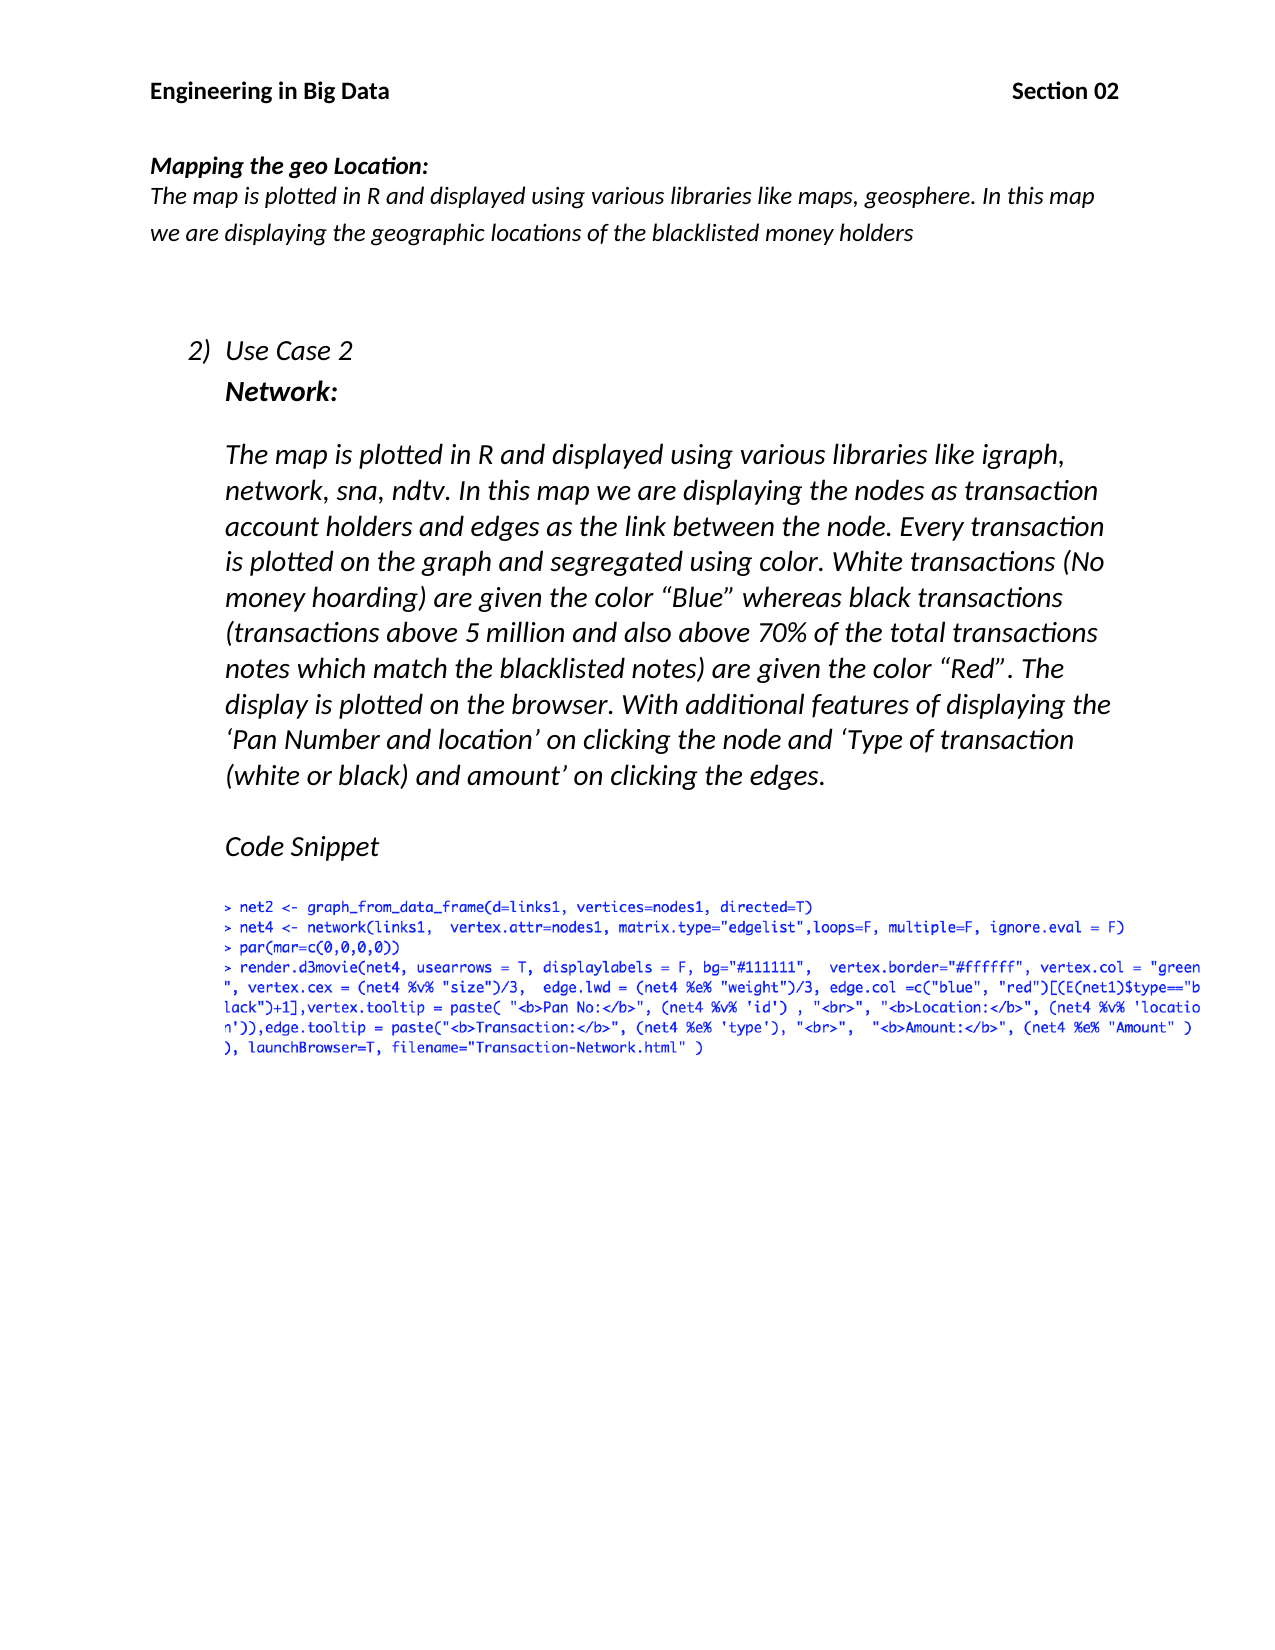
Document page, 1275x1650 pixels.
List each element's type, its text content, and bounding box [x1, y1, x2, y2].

text The map is plotted in R and displayed using various libraries like igraph, network, sna, ndtv. In this map we are displaying the nodes as transaction account holders and edges as the link between the node. Every transaction is plotted on the graph and segregated using color. White transactions (No money hoarding) are given the color “Blue” whereas black transactions (transactions above 5 million and also above 70% of the total transactions notes which match the blacklisted notes) are given the color “Red”. The display is plotted on the browser. With additional features of displaying the ‘Pan Number and location’ on clicking the node and ‘Type of transaction (white or black) and amount’ on clicking the edges. [225, 436, 1125, 793]
picture [225, 899, 1200, 1057]
text Mapping the geo Location: [150, 150, 1125, 181]
list Network: [225, 373, 1125, 408]
text Code Snippet [225, 828, 1125, 864]
list Use Case 2 [187, 332, 1125, 367]
text The map is plotted in R and displayed using various libraries like maps, geosphere. In this map we are displaying the geographic locations of the blacklisted money holders [150, 181, 1125, 248]
